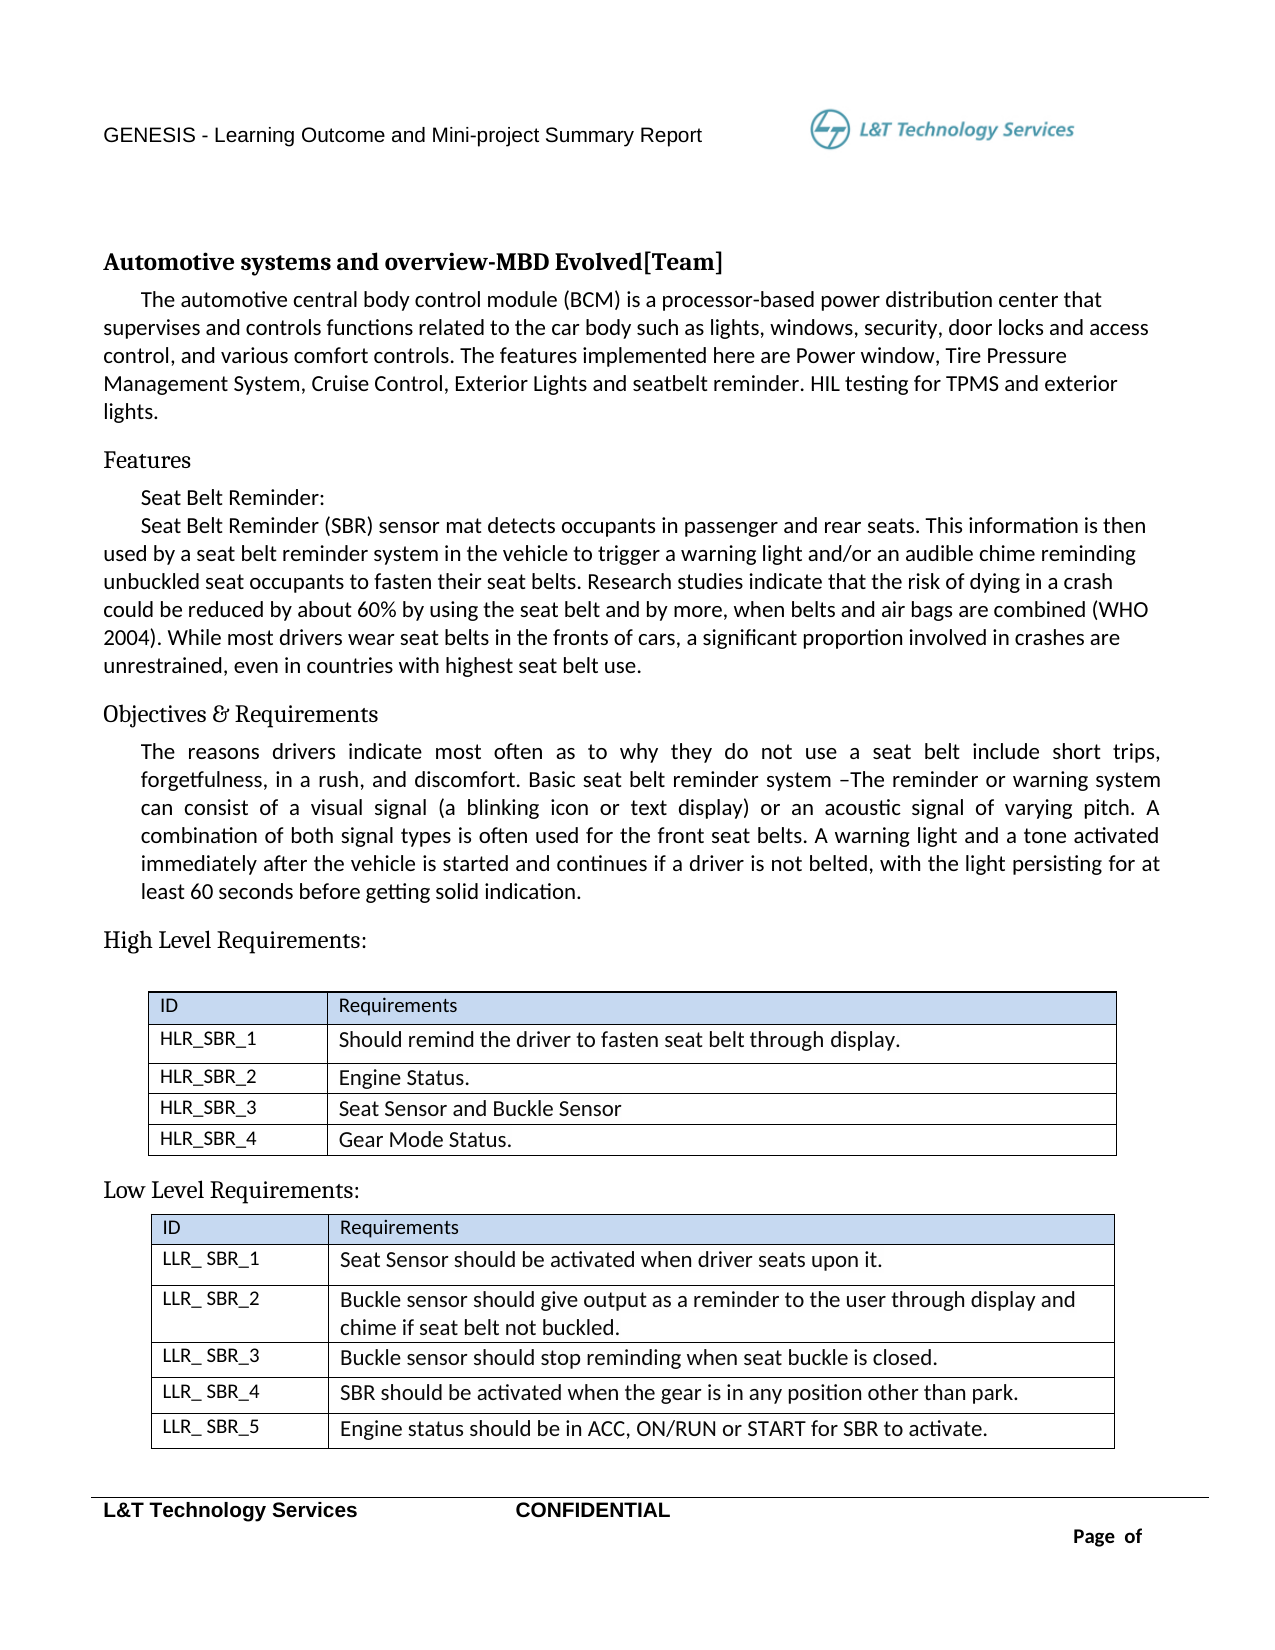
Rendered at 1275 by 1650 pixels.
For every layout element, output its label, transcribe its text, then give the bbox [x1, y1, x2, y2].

table_cell Gear Mode Status. [328, 1125, 1116, 1154]
table_cell LLR_ SBR_2 [152, 1286, 328, 1342]
table_cell LLR_ SBR_1 [152, 1245, 328, 1284]
subtitle Features [103, 446, 1162, 475]
table_cell HLR_SBR_3 [149, 1094, 327, 1124]
table_cell LLR_ SBR_4 [152, 1378, 328, 1413]
table_cell LLR_ SBR_3 [152, 1343, 328, 1377]
subtitle Objectives & Requirements [103, 700, 1162, 729]
table_header ID [152, 1215, 328, 1244]
table_cell Buckle sensor should give output as a reminder to the user through display and chime if seat belt not buckled. [329, 1286, 1114, 1342]
table_header ID [149, 993, 327, 1024]
table_header Requirements [329, 1215, 1114, 1244]
subtitle Automotive systems and overview-MBD Evolved[Team] [103, 248, 1162, 277]
table_cell Buckle sensor should stop reminding when seat buckle is closed. [329, 1343, 1114, 1377]
text The automotive central body control module (BCM) is a processor-based power distribution center that supervises and controls functions related to the car body such as lights, windows, security, door locks and access control, and various comfort controls. The features implemented here are Power window, Tire Pressure Management System, Cruise Control, Exterior Lights and seatbelt reminder. HIL testing for TPMS and exterior lights. [103, 285, 1162, 425]
table_cell Engine status should be in ACC, ON/RUN or START for SBR to activate. [329, 1414, 1114, 1448]
text The reasons drivers indicate most often as to why they do not use a seat belt include short trips, forgetfulness, in a rush, and discomfort. Basic seat belt reminder system –The reminder or warning system can consist of a visual signal (a blinking icon or text display) or an acoustic signal of varying pitch. A combination of both signal types is often used for the front seat belts. A warning light and a tone activated immediately after the vehicle is started and continues if a driver is not belted, with the light persisting for at least 60 seconds before getting solid indication. [141, 737, 1162, 906]
picture [808, 98, 1075, 162]
text Seat Belt Reminder (SBR) sensor mat detects occupants in passenger and rear seats. This information is then used by a seat belt reminder system in the vehicle to trigger a warning light and/or an audible chime reminding unbuckled seat occupants to fasten their seat belts. Research studies indicate that the risk of dying in a crash could be reduced by about 60% by using the seat belt and by more, when belts and air bags are combined (WHO 2004). While most drivers wear seat belts in the fronts of cars, a significant proportion involved in crashes are unrestrained, even in countries with highest seat belt use. [103, 511, 1162, 679]
table_cell Engine Status. [328, 1064, 1116, 1093]
table_cell HLR_SBR_1 [149, 1025, 327, 1062]
subtitle High Level Requirements: [103, 926, 1162, 955]
table_cell HLR_SBR_2 [149, 1064, 327, 1093]
table_cell LLR_ SBR_5 [152, 1414, 328, 1448]
table_cell SBR should be activated when the gear is in any position other than park. [329, 1378, 1114, 1413]
table_cell Seat Sensor should be activated when driver seats upon it. [329, 1245, 1114, 1284]
table_cell HLR_SBR_4 [149, 1125, 327, 1154]
subtitle Low Level Requirements: [103, 1176, 1162, 1205]
table_header Requirements [328, 993, 1116, 1024]
text Seat Belt Reminder: [103, 483, 1162, 511]
table_cell Seat Sensor and Buckle Sensor [328, 1094, 1116, 1124]
table_cell Should remind the driver to fasten seat belt through display. [328, 1025, 1116, 1062]
